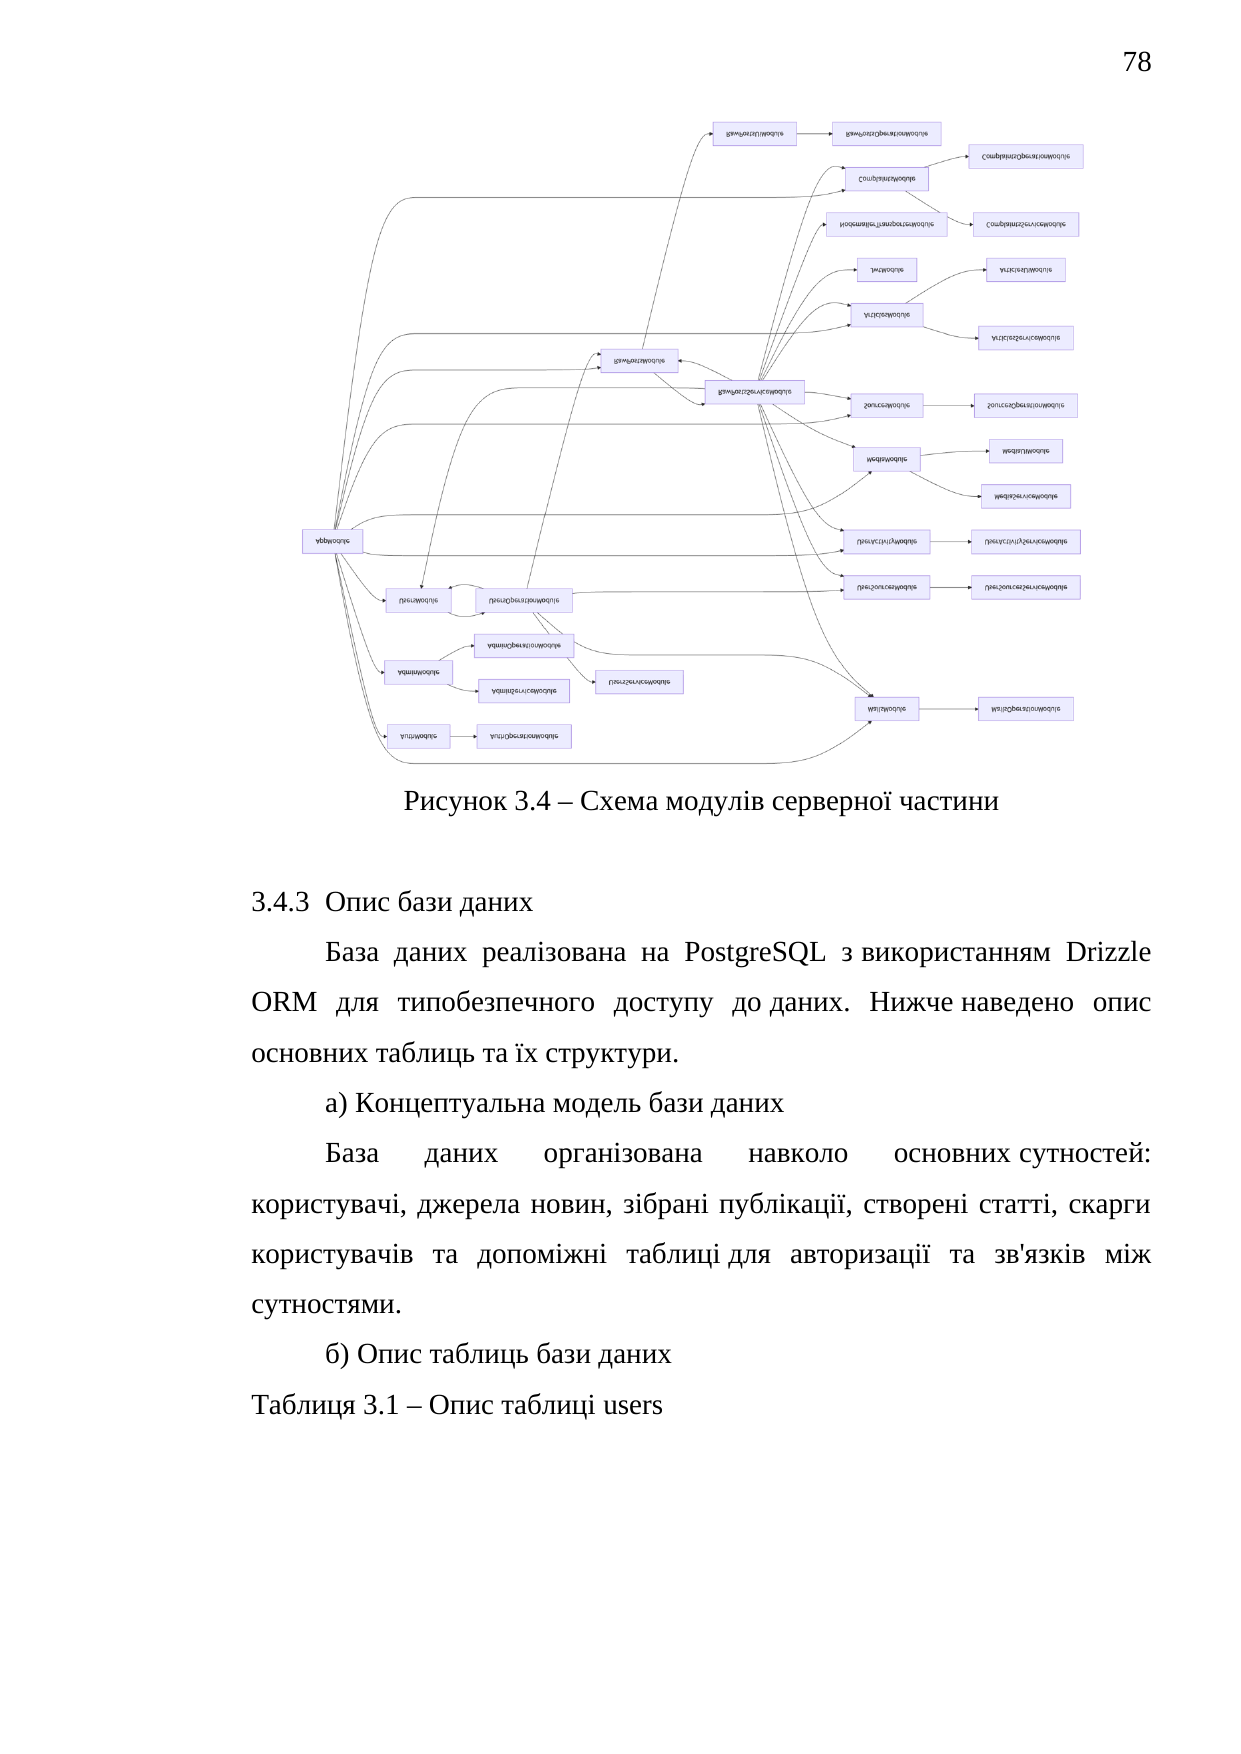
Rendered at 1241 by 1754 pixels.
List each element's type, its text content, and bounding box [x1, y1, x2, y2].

text б) Опис таблиць бази даних [251, 1337, 1152, 1370]
text Таблиця 3.1 – Опис таблиці users [177, 1387, 1152, 1421]
text Рисунок 3.4 – Схема модулів серверної частини [177, 783, 1152, 817]
picture [251, 118, 1134, 767]
text База даних організована навколо основних сутностей: користувачі, джерела новин, зібрані публікації, створені статті, скарги користувачів та допоміжні таблиці для авторизації та зв'язків між сутностями. [251, 1135, 1152, 1320]
text 3.4.3 Опис бази даних [177, 884, 1152, 917]
text База даних реалізована на PostgreSQL з використанням Drizzle ORM для типобезпечного доступу до даних. Нижче наведено опис основних таблиць та їх структури. [251, 934, 1152, 1068]
text а) Концептуальна модель бази даних [251, 1085, 1152, 1119]
